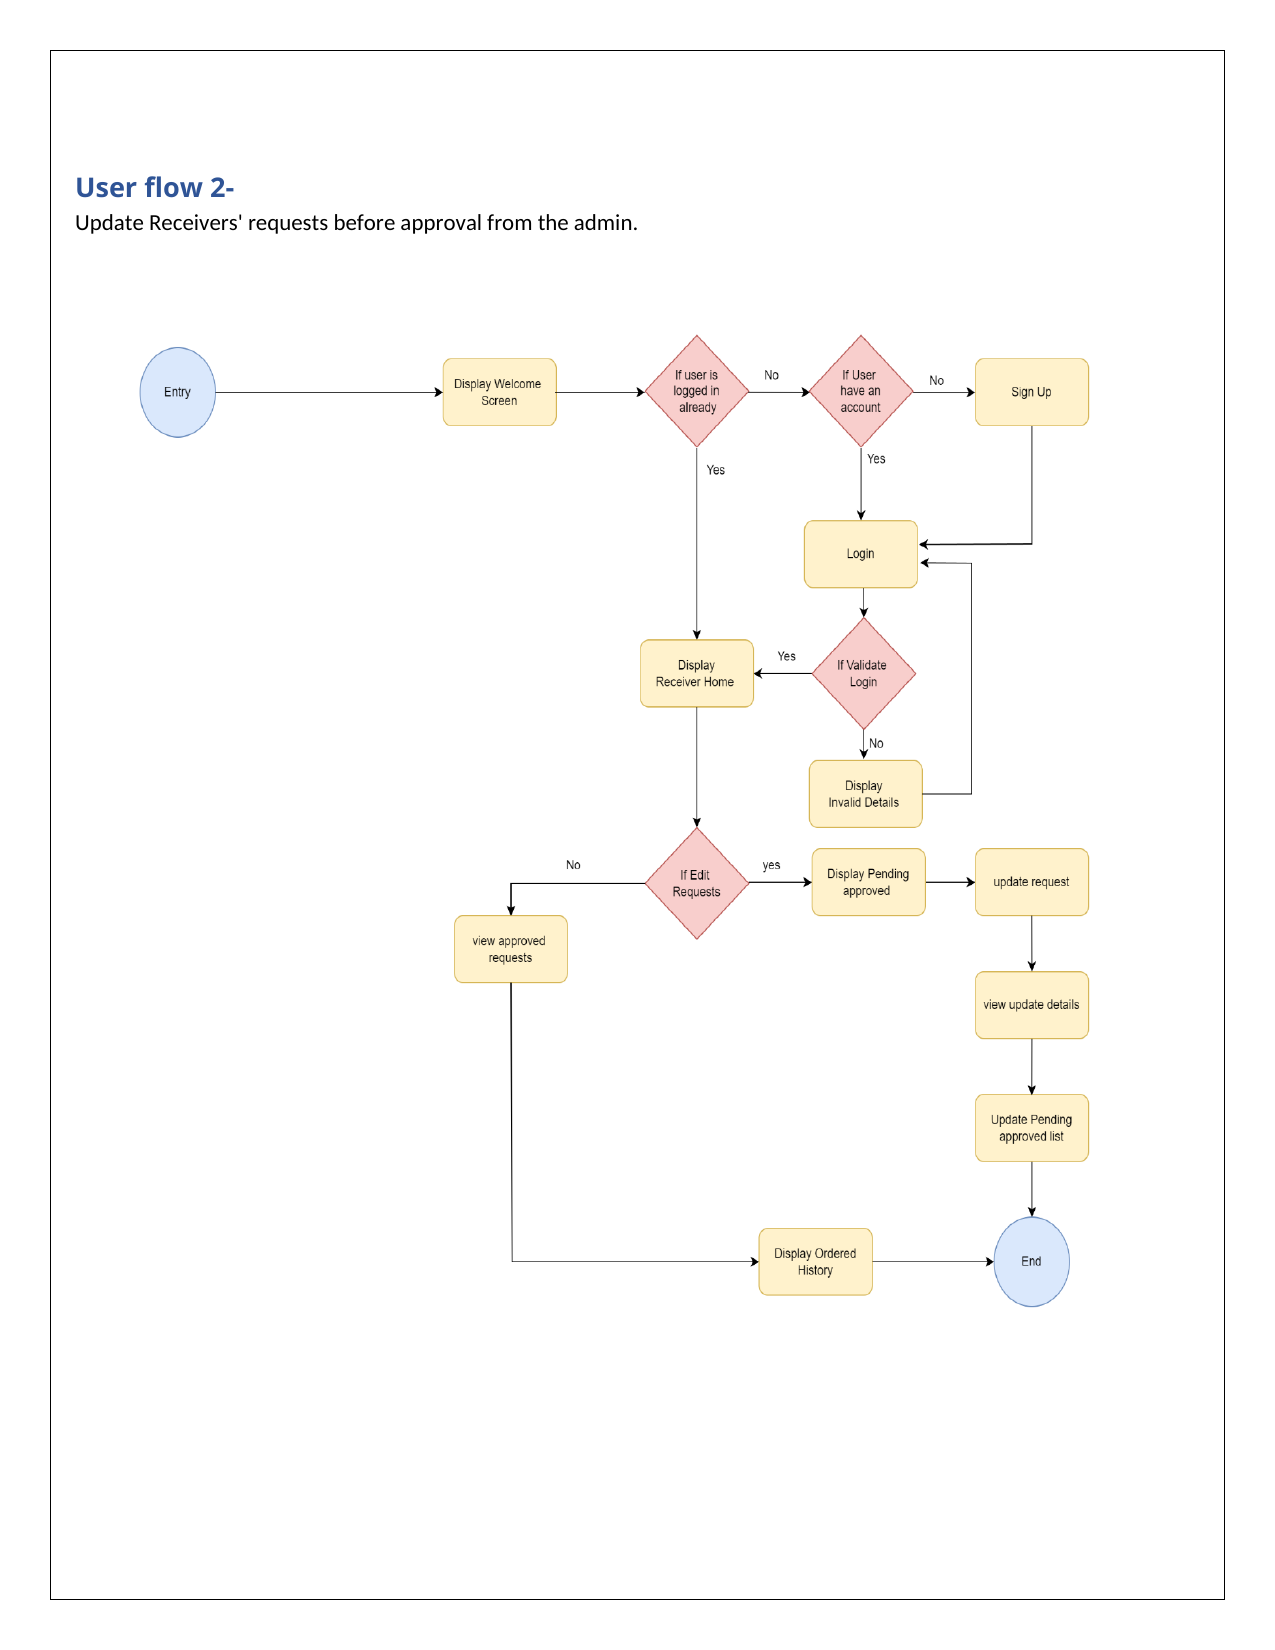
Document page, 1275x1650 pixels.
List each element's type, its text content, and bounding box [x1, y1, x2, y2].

picture [128, 321, 1100, 1320]
text Update Receivers' requests before approval from the admin. [75, 208, 1200, 237]
subtitle User flow 2- [75, 169, 1200, 206]
